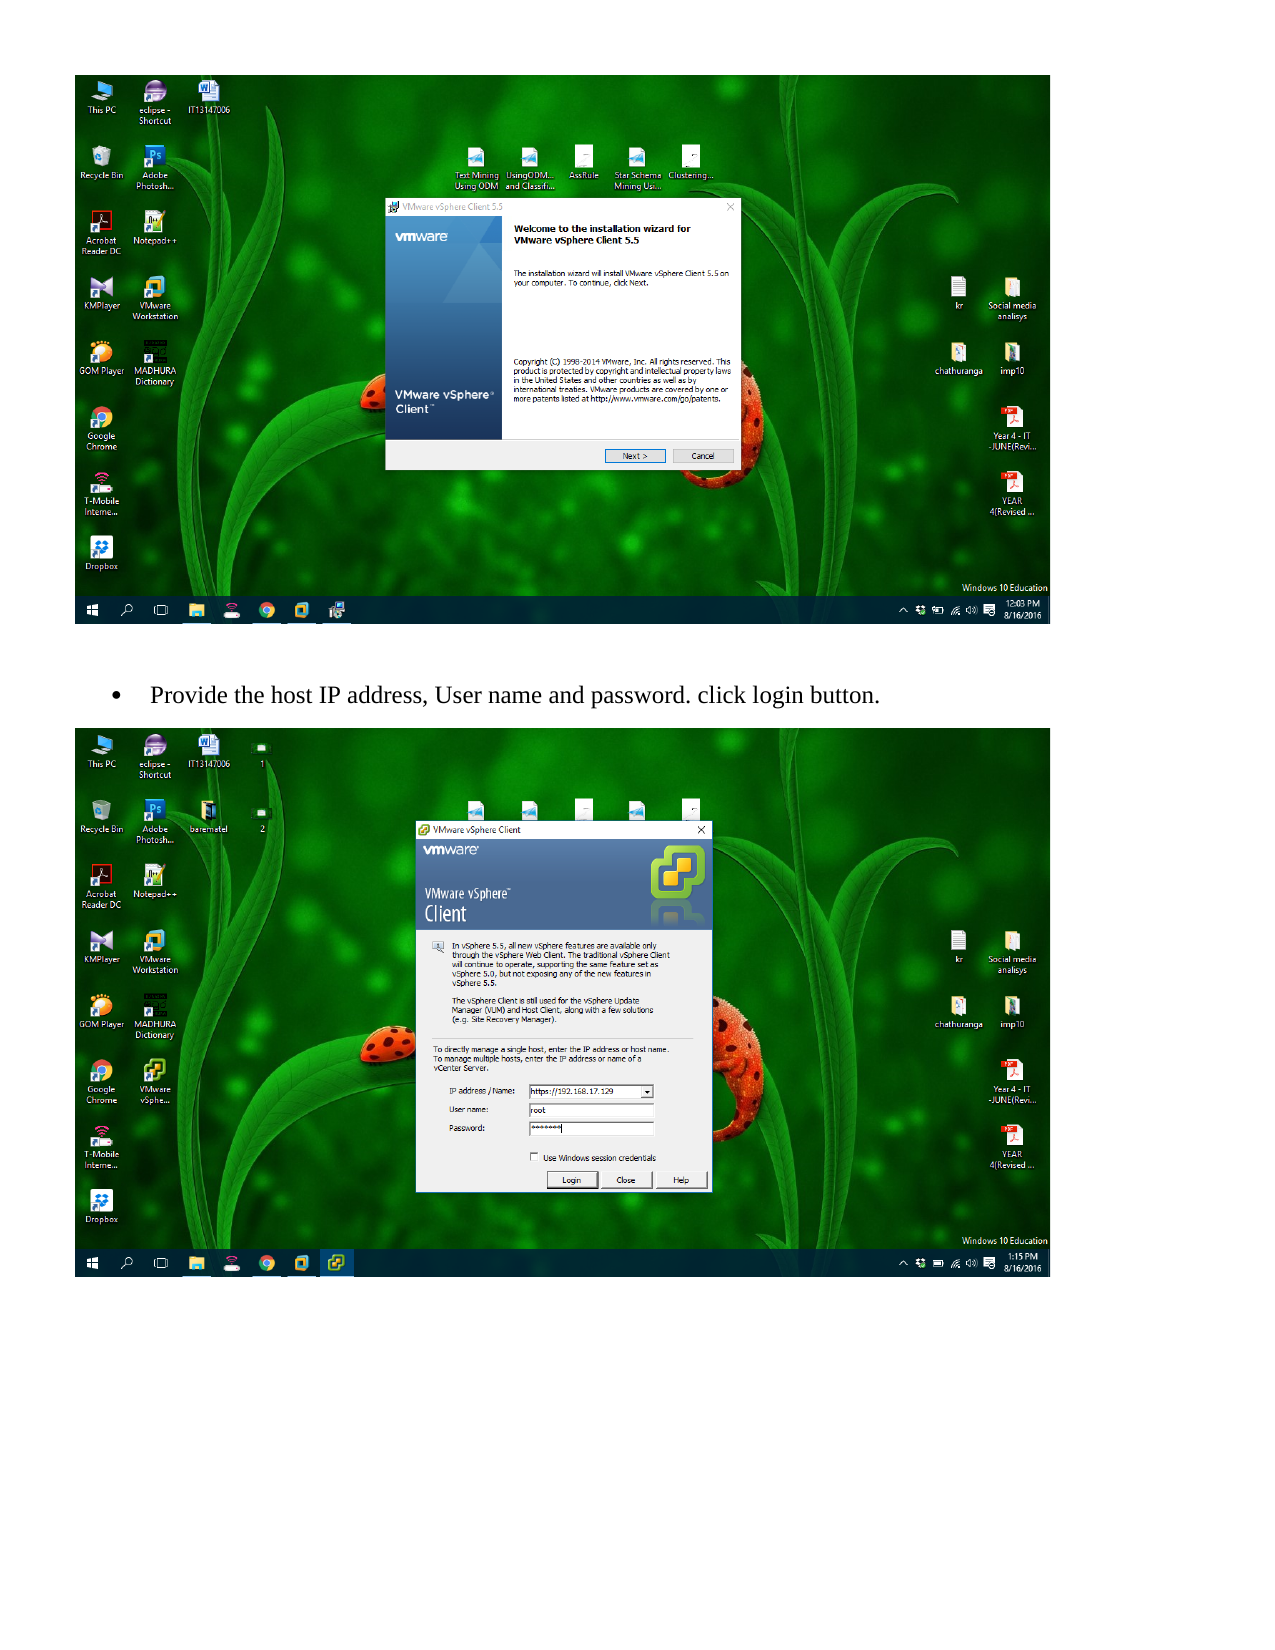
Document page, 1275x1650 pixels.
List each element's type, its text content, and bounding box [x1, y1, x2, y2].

list Provide the host IP address, User name and password. click login button. [112, 681, 1200, 709]
picture [75, 75, 1050, 624]
picture [75, 728, 1050, 1277]
